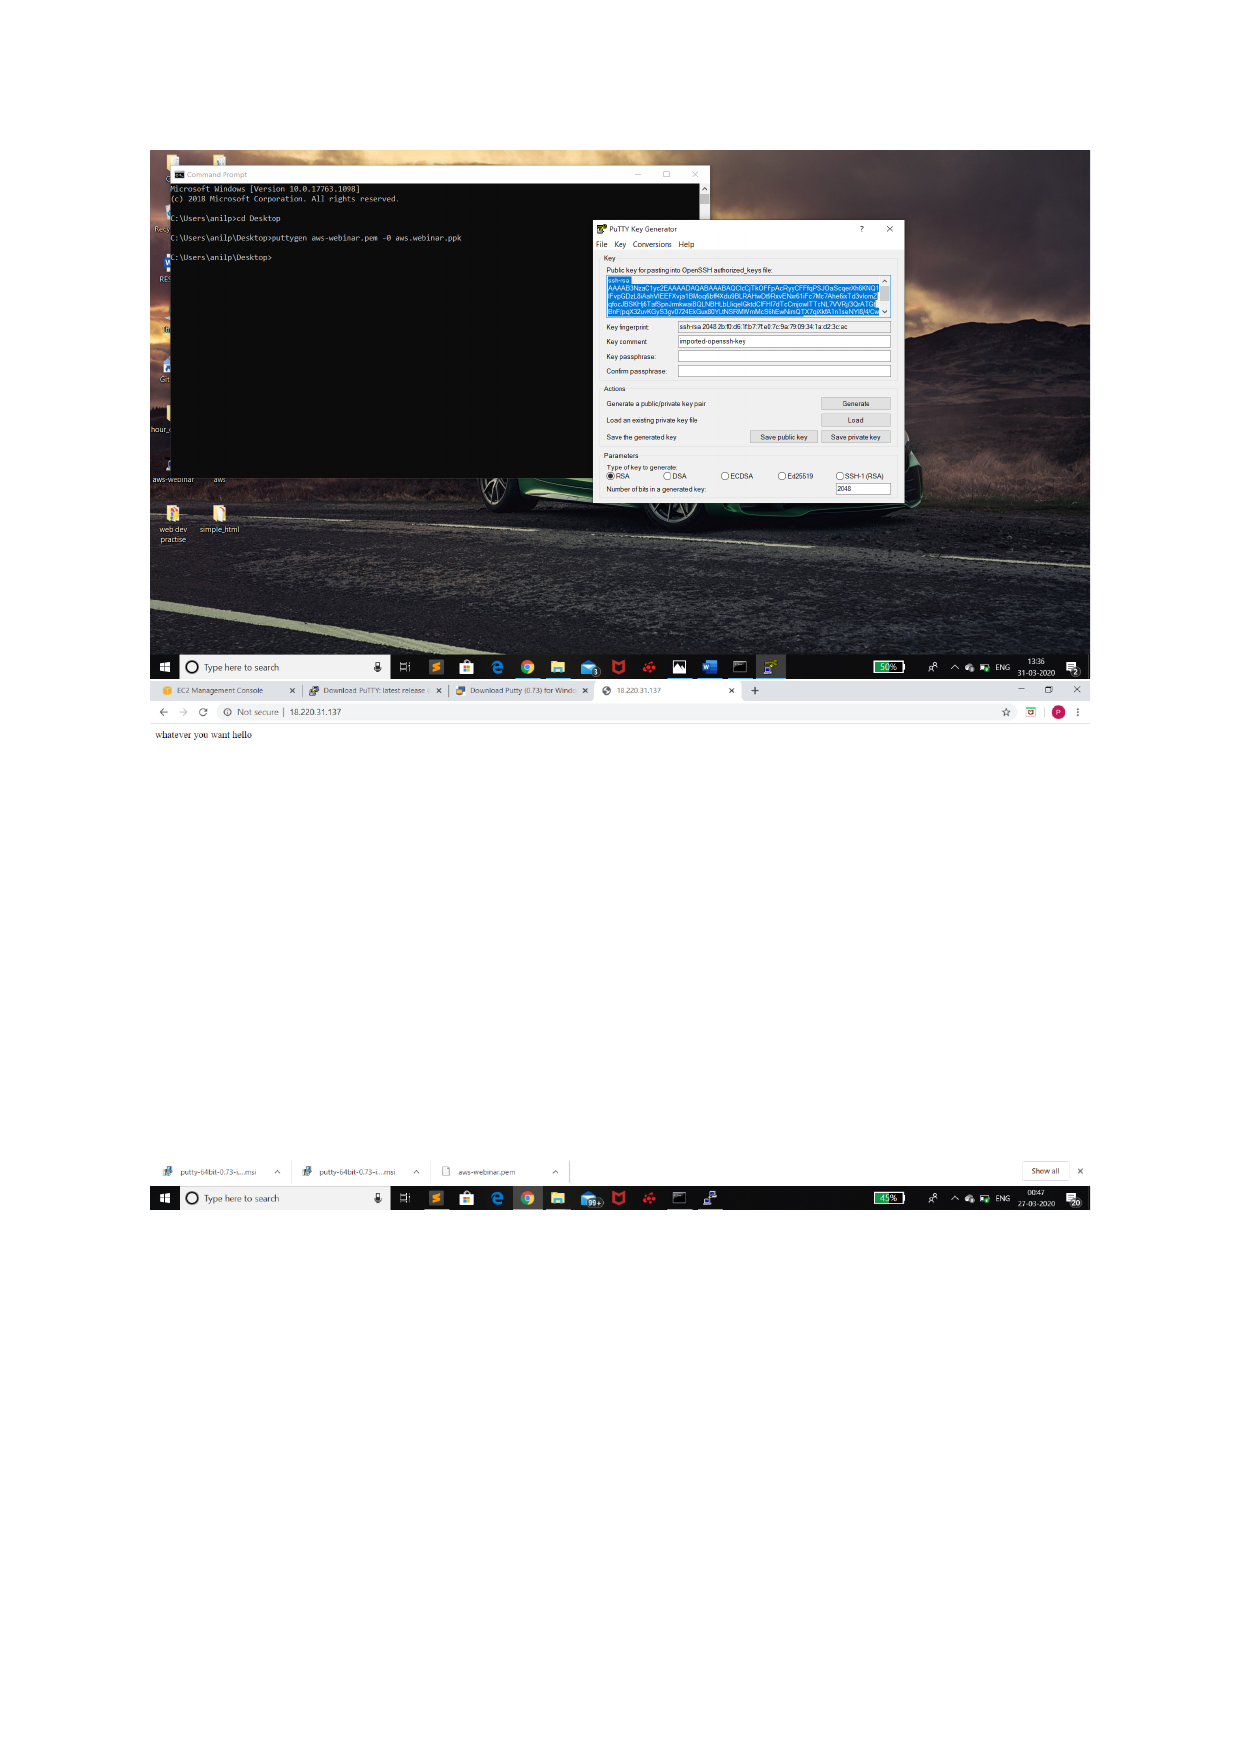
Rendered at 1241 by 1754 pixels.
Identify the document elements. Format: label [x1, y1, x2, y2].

picture [150, 150, 1091, 679]
picture [150, 681, 1091, 1210]
